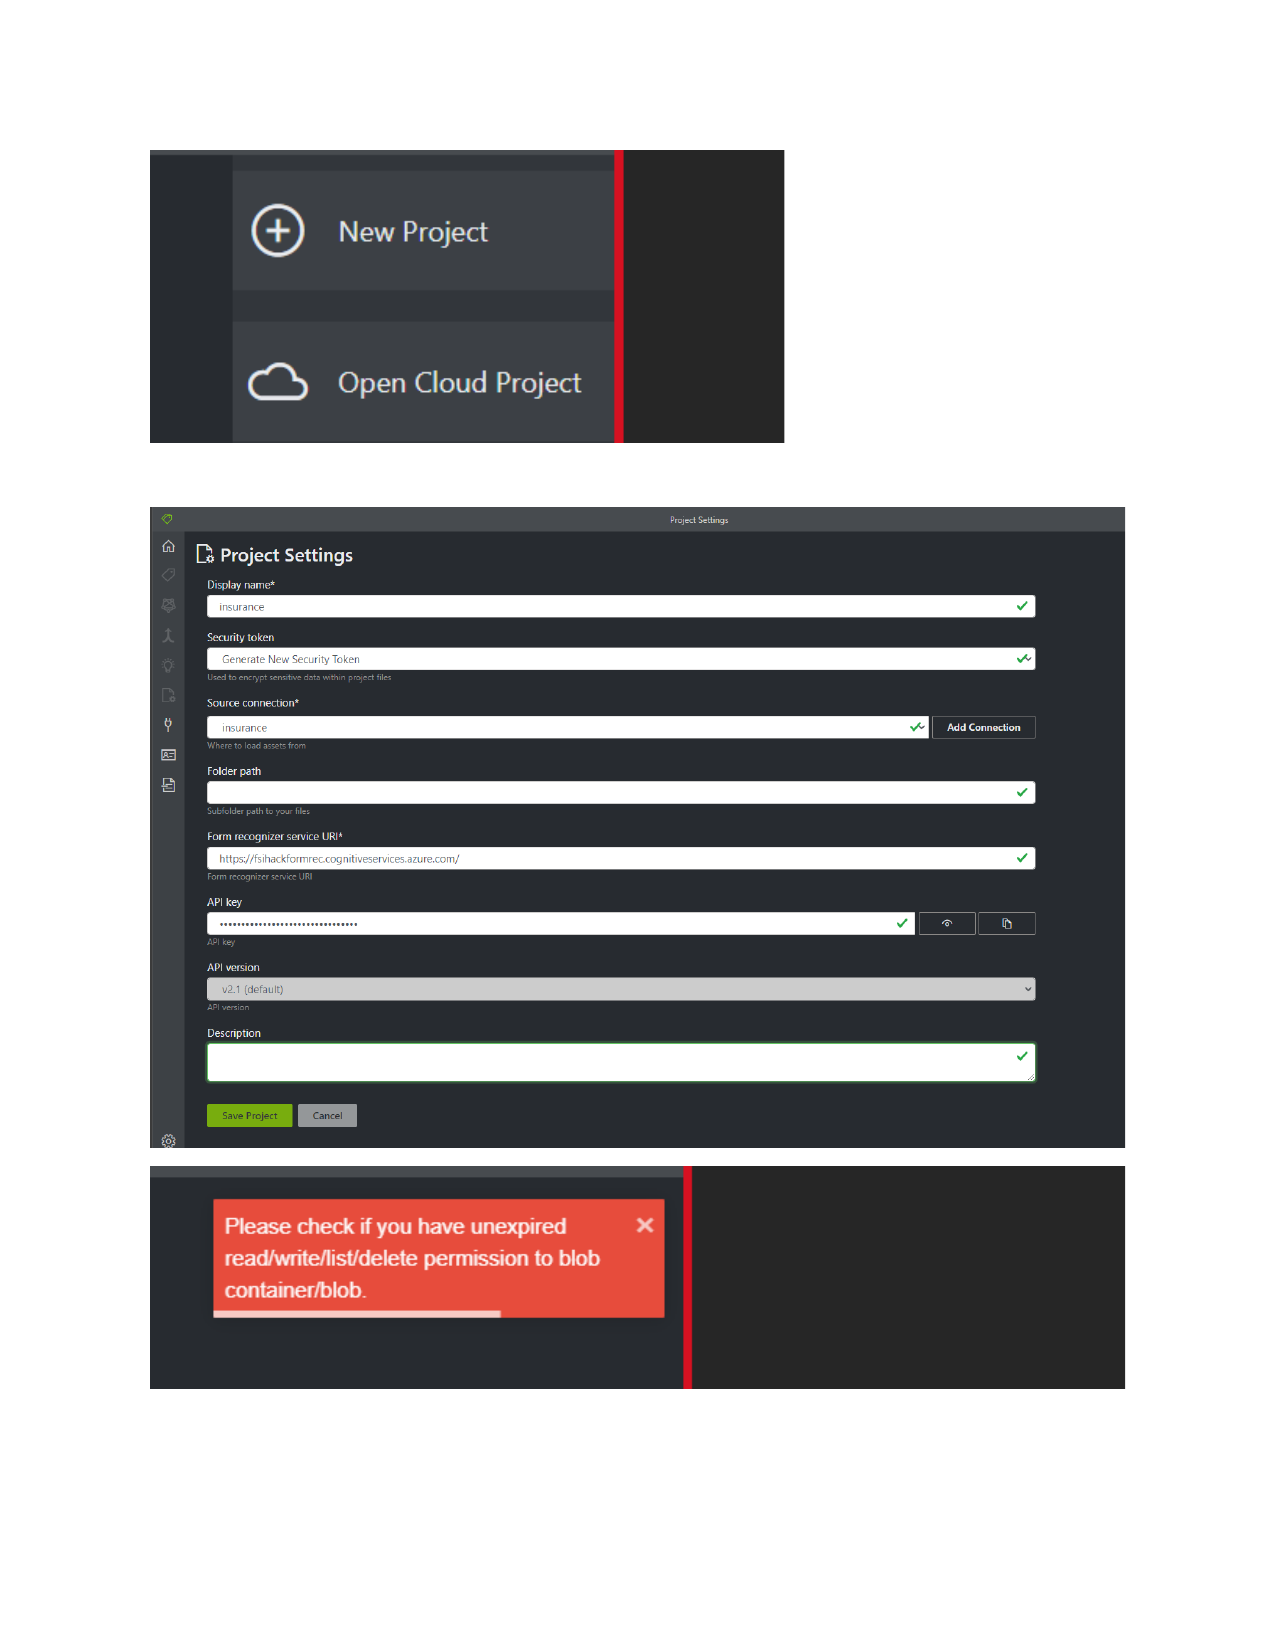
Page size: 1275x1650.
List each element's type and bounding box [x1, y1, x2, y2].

picture [150, 1166, 1125, 1389]
picture [150, 150, 785, 443]
picture [150, 507, 1125, 1148]
